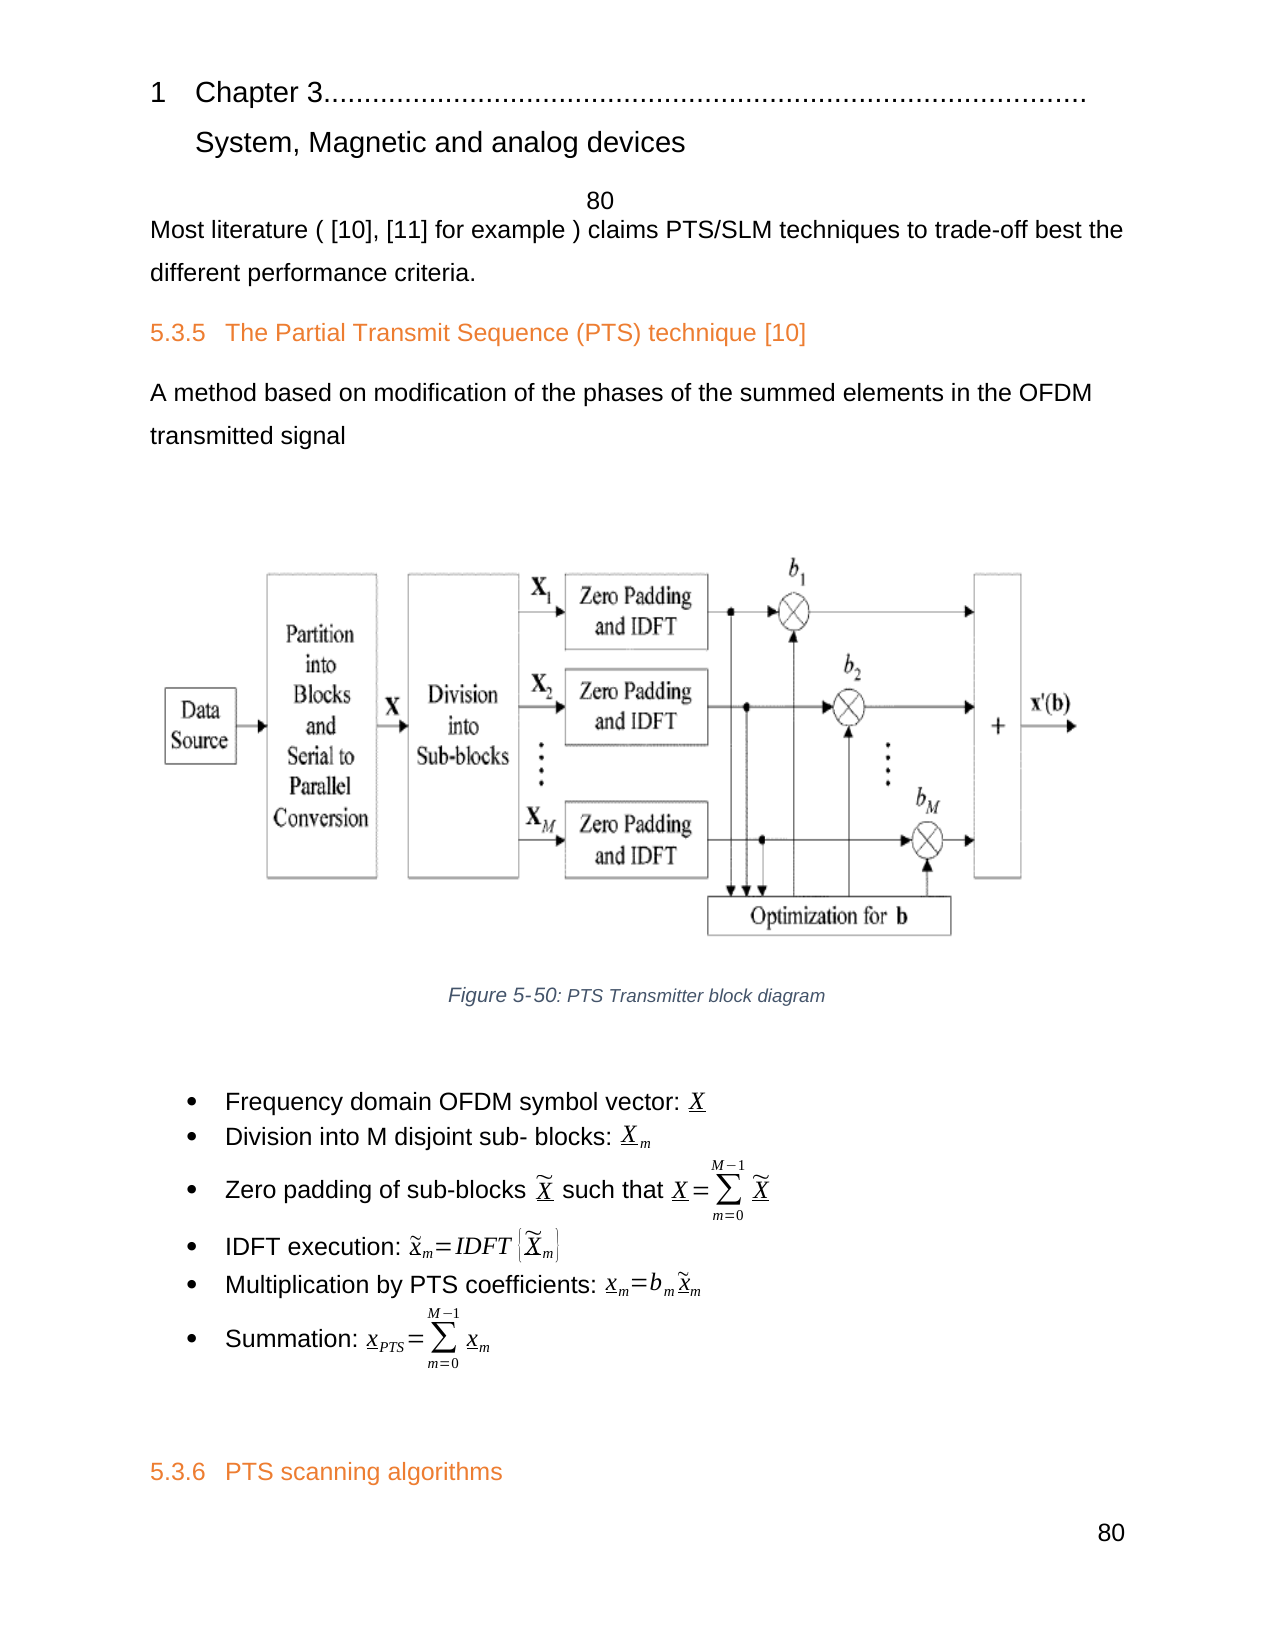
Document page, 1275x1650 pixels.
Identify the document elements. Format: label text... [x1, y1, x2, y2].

text A method based on modification of the phases of the summed elements in the OFDM transmitted signal [150, 377, 1125, 449]
list Multiplication by PTS coefficients: [187, 1269, 1125, 1300]
table_header [150, 540, 1125, 983]
list Zero padding of sub-blocks such that [187, 1156, 1125, 1223]
list IDFT execution: [187, 1228, 1125, 1264]
subtitle PTS scanning algorithms [150, 1457, 1125, 1485]
list Division into M disjoint sub- blocks: [187, 1120, 1125, 1152]
text Most literature (, for example ) claims PTS/SLM techniques to trade-off best the different performance criteria. [150, 215, 1125, 287]
subtitle The Partial Transmit Sequence (PTS) technique [150, 318, 1125, 346]
picture [161, 540, 1125, 969]
list Summation: [187, 1304, 1125, 1372]
list Frequency domain OFDM symbol vector: [187, 1087, 1125, 1116]
